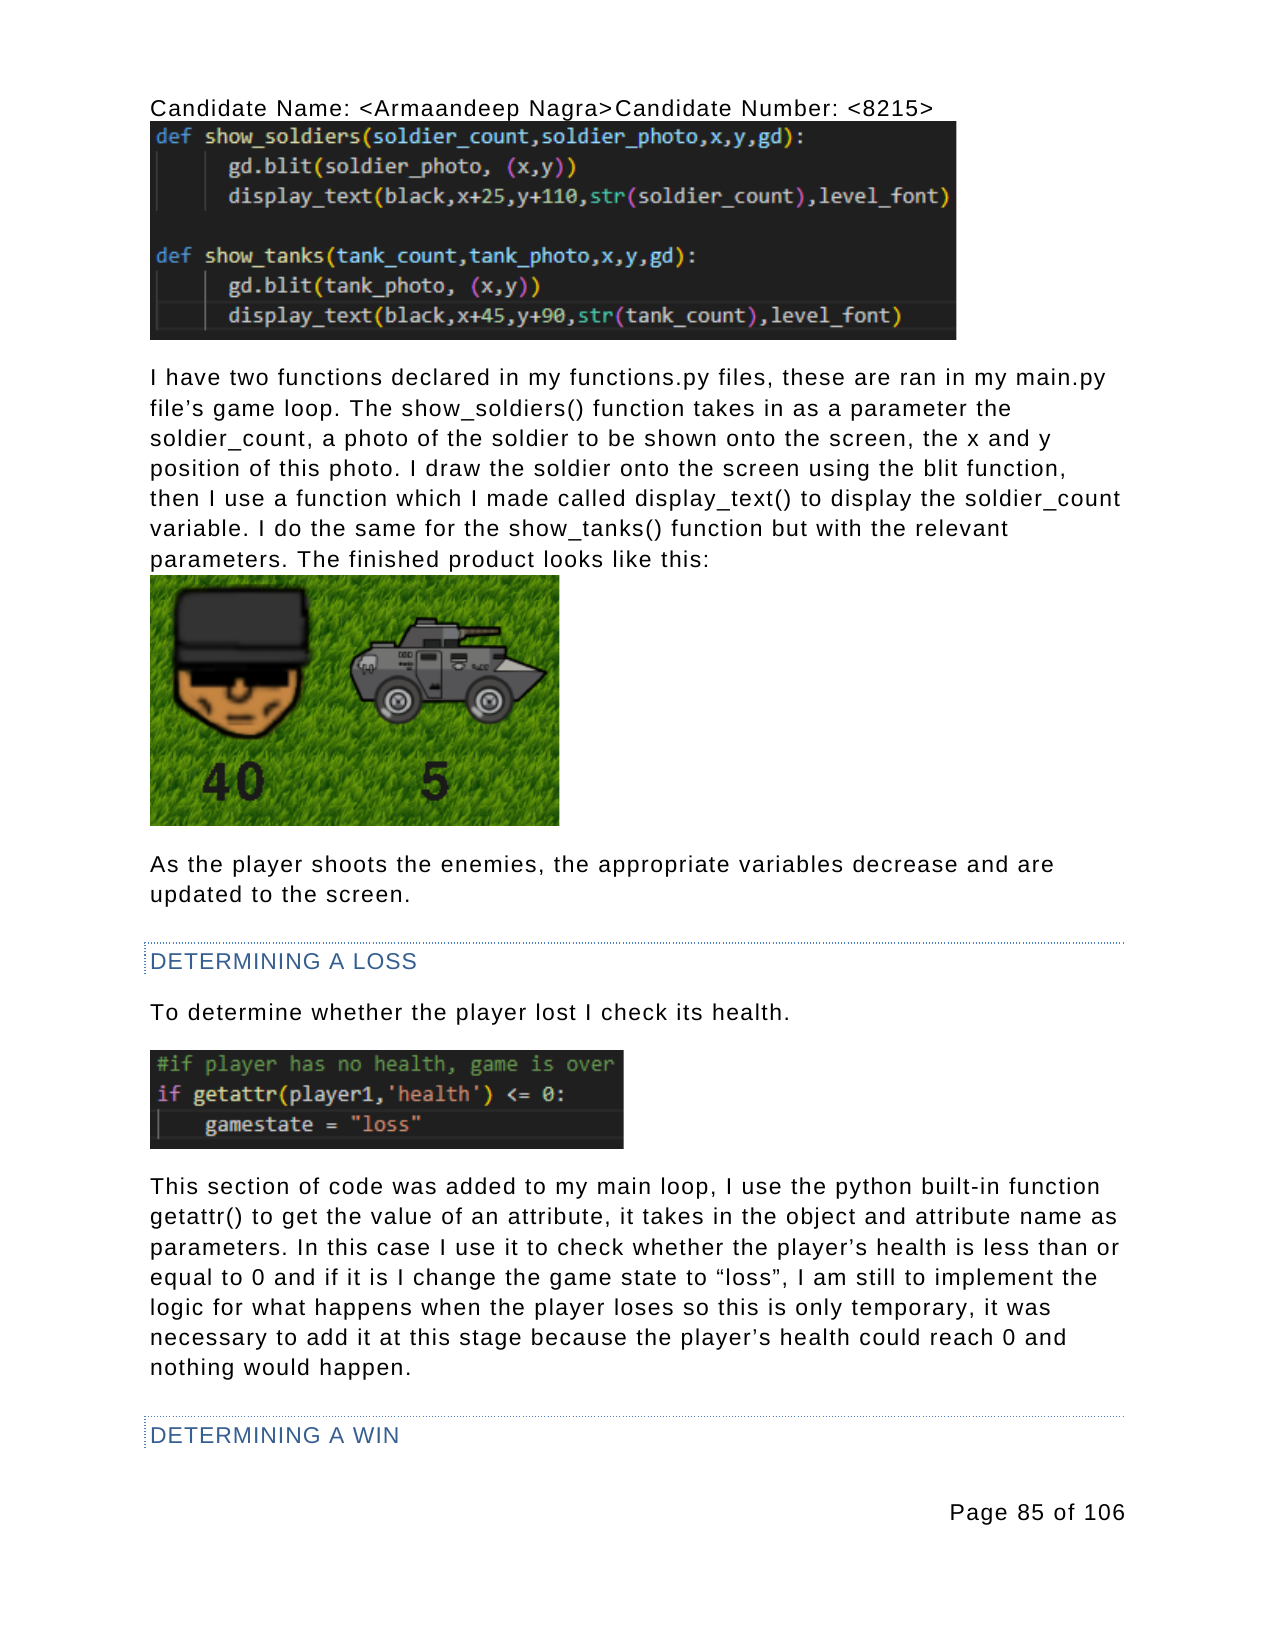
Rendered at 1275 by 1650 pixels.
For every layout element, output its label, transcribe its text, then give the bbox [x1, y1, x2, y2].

picture [150, 1050, 624, 1149]
picture [150, 575, 560, 826]
subtitle Determining a Loss [144, 942, 1125, 974]
text This section of code was added to my main loop, I use the python built-in function getattr() to get the value of an attribute, it takes in the object and attribute name as parameters. In this case I use it to check whether the player’s health is less than or equal to 0 and if it is I change the game state to “loss”, I am still to implement the logic for what happens when the player loses so this is only temporary, it was necessary to add it at this stage because the player’s health could reach 0 and nothing would happen. [150, 1173, 1125, 1381]
picture [150, 121, 957, 340]
text To determine whether the player lost I check its health. [150, 999, 1125, 1025]
text As the player shoots the enemies, the appropriate variables decrease and are updated to the screen. [150, 851, 1125, 907]
subtitle Determining a Win [144, 1416, 1125, 1448]
text I have two functions declared in my functions.py files, these are ran in my main.py file’s game loop. The show_soldiers() function takes in as a parameter the soldier_count, a photo of the soldier to be shown onto the screen, the x and y position of this photo. I draw the soldier onto the screen using the blit function, then I use a function which I made called display_text() to display the soldier_count variable. I do the same for the show_tanks() function but with the relevant parameters. The finished product looks like this: [150, 364, 1125, 826]
